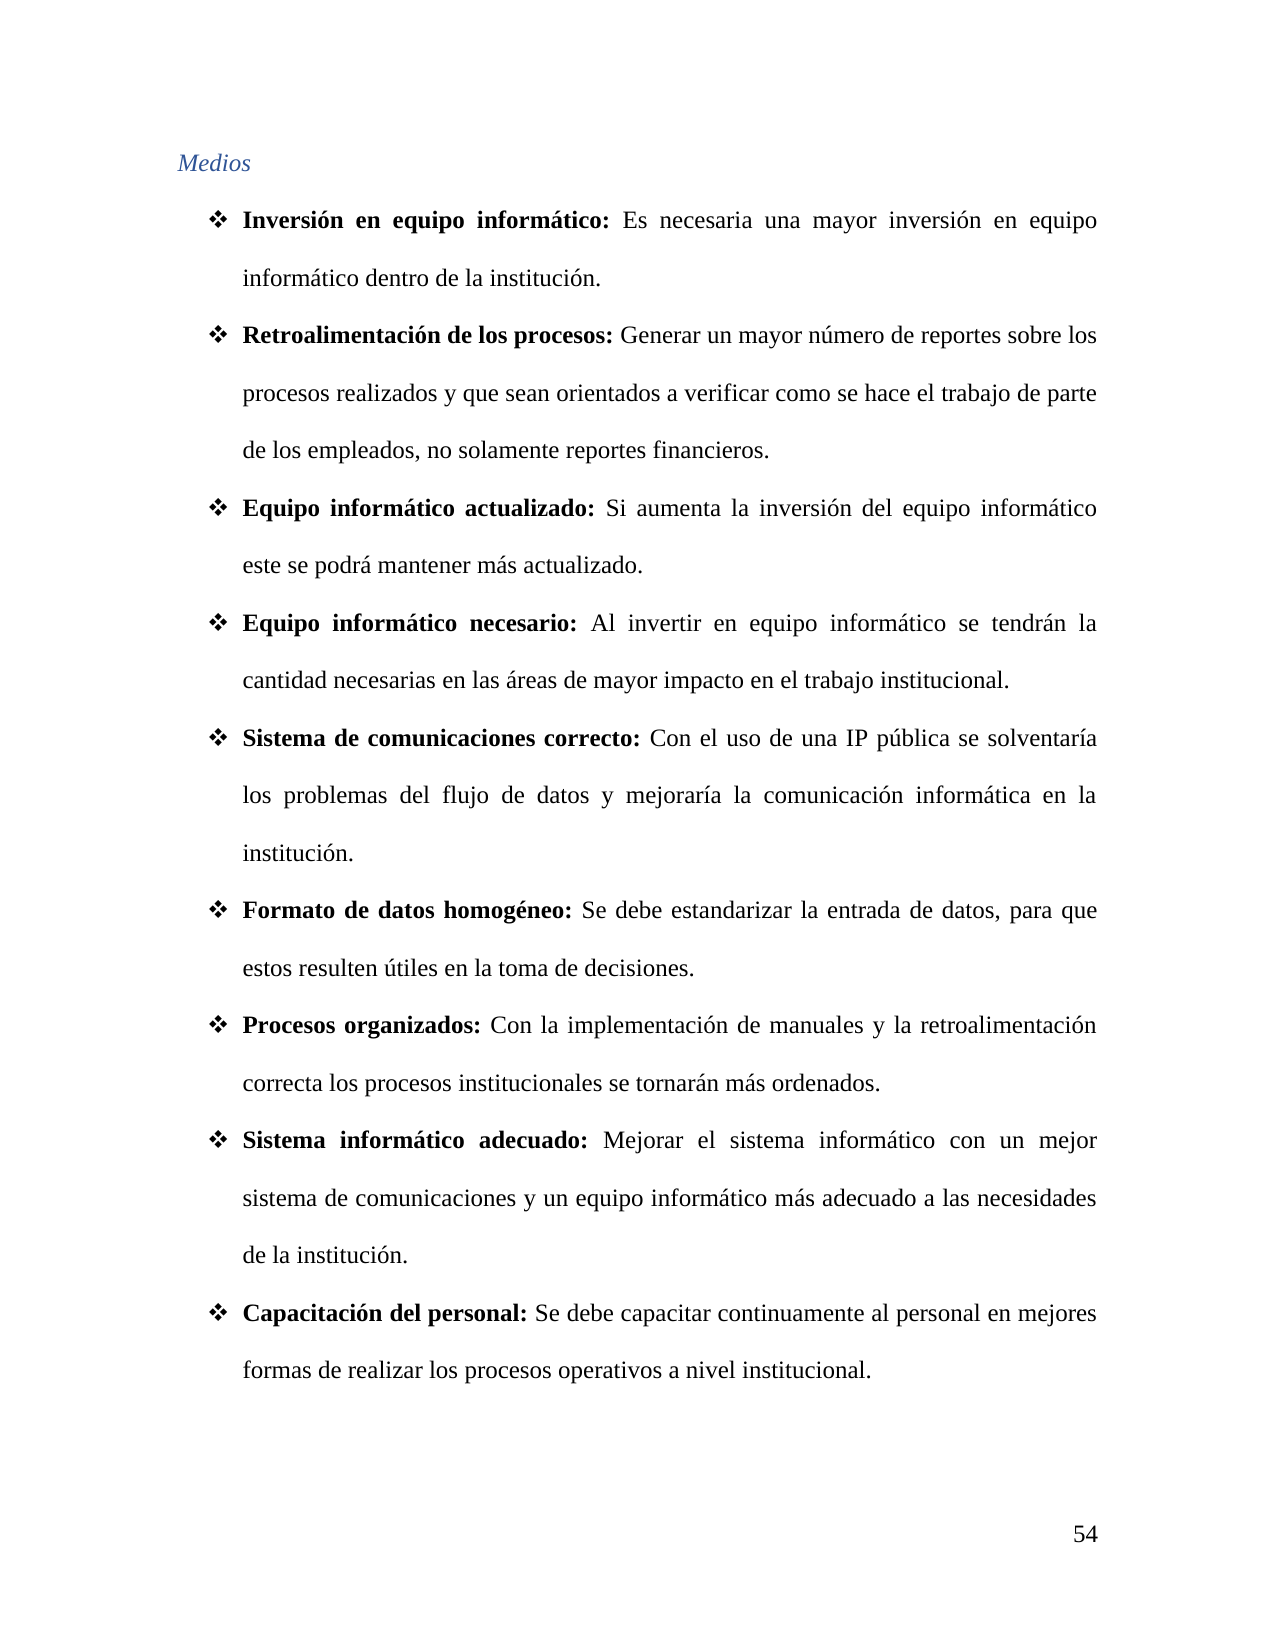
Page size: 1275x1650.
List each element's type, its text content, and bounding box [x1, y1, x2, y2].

list Sistema informático adecuado: Mejorar el sistema informático con un mejor sistema de comunicaciones y un equipo informático más adecuado a las necesidades de la institución. [207, 1125, 1098, 1269]
list Sistema de comunicaciones correcto: Con el uso de una IP pública se solventaría los problemas del flujo de datos y mejoraría la comunicación informática en la institución. [207, 723, 1098, 866]
list Procesos organizados: Con la implementación de manuales y la retroalimentación correcta los procesos institucionales se tornarán más ordenados. [207, 1010, 1098, 1096]
list Equipo informático necesario: Al invertir en equipo informático se tendrán la cantidad necesarias en las áreas de mayor impacto en el trabajo institucional. [207, 608, 1098, 694]
list Retroalimentación de los procesos: Generar un mayor número de reportes sobre los procesos realizados y que sean orientados a verificar como se hace el trabajo de parte de los empleados, no solamente reportes financieros. [207, 320, 1098, 464]
subtitle Medios [177, 148, 1098, 176]
list Equipo informático actualizado: Si aumenta la inversión del equipo informático este se podrá mantener más actualizado. [207, 493, 1098, 579]
list Formato de datos homogéneo: Se debe estandarizar la entrada de datos, para que estos resulten útiles en la toma de decisiones. [207, 895, 1098, 981]
list Inversión en equipo informático: Es necesaria una mayor inversión en equipo informático dentro de la institución. [207, 205, 1098, 291]
list Capacitación del personal: Se debe capacitar continuamente al personal en mejores formas de realizar los procesos operativos a nivel institucional. [207, 1298, 1098, 1384]
